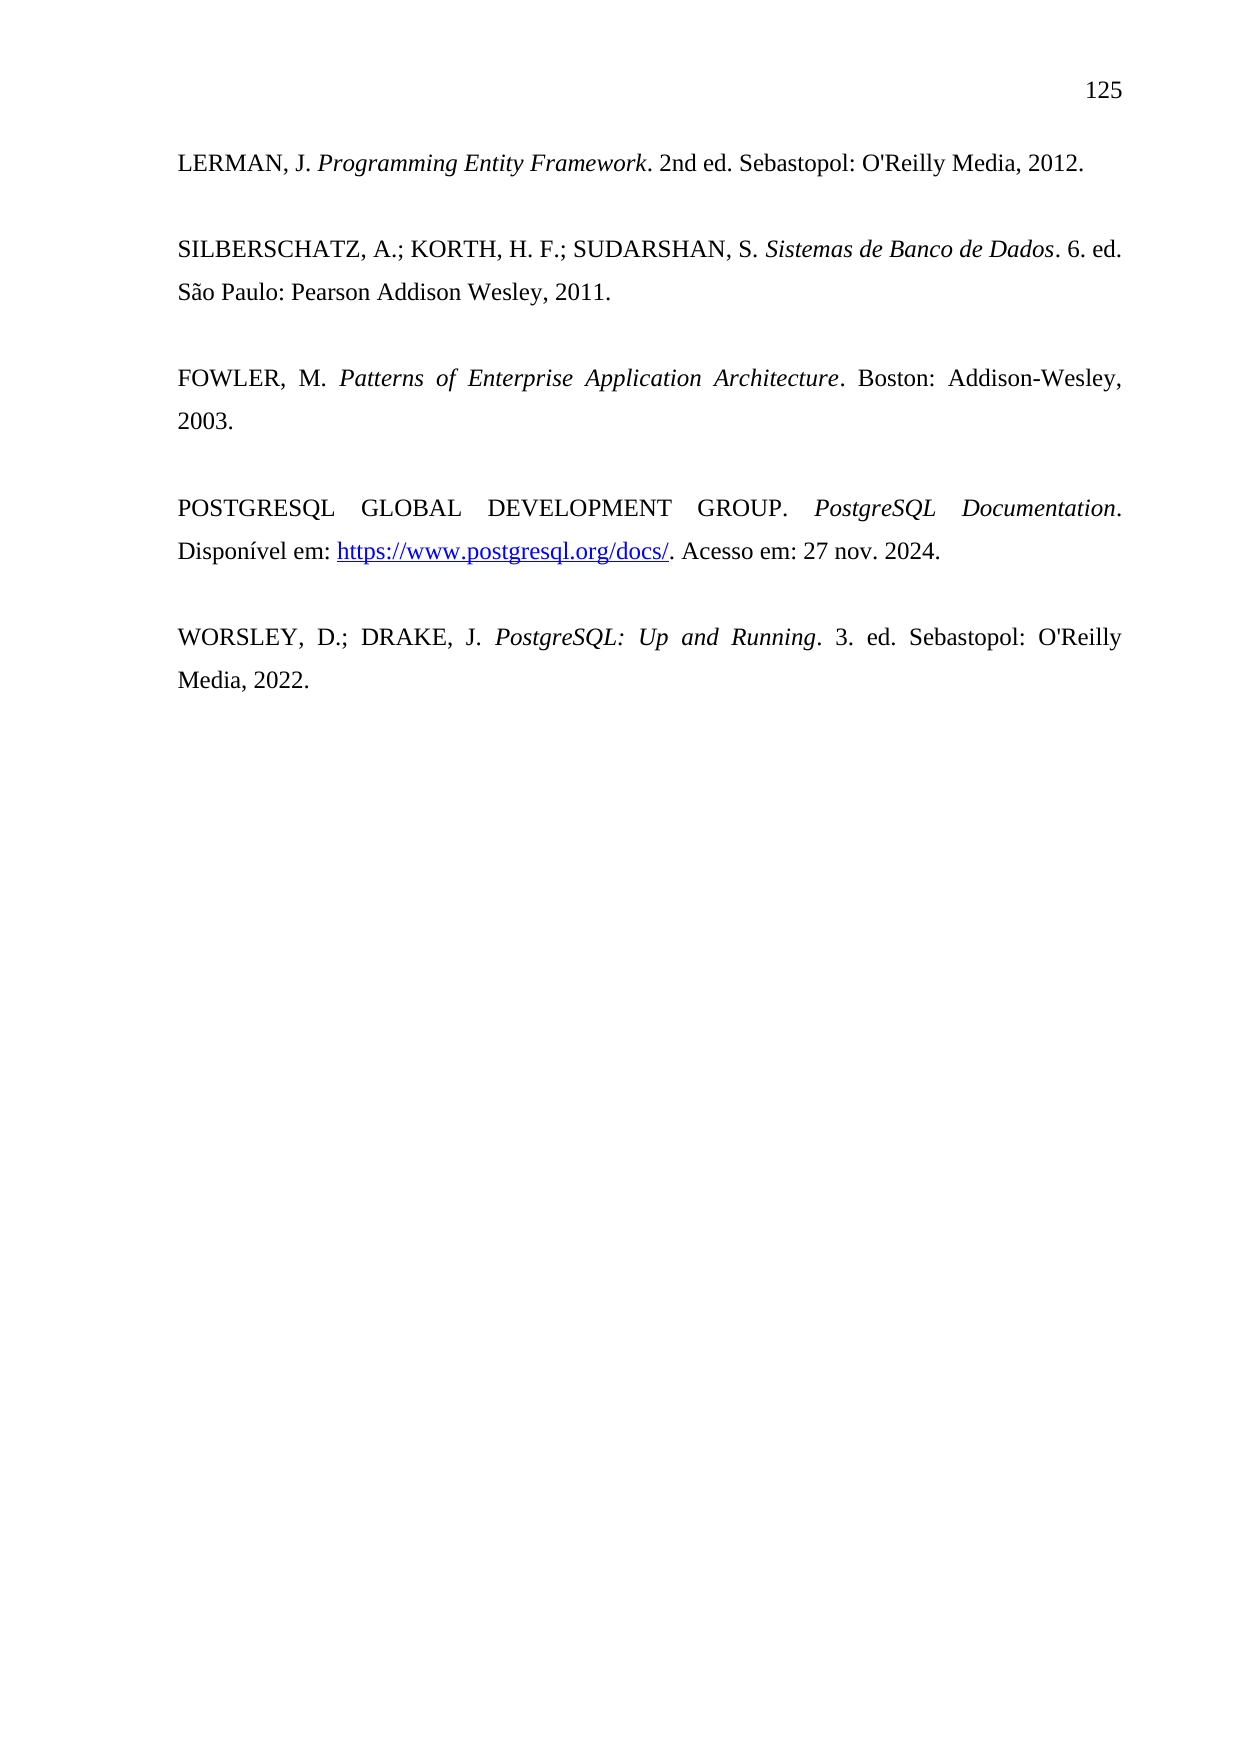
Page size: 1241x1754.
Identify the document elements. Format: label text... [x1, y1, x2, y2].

text LERMAN, J. Programming Entity Framework. 2nd ed. Sebastopol: O'Reilly Media, 2012. [177, 148, 1122, 176]
text POSTGRESQL GLOBAL DEVELOPMENT GROUP. PostgreSQL Documentation. Disponível em: https://www.postgresql.org/docs/. Acesso em: 27 nov. 2024. [177, 493, 1122, 564]
text WORSLEY, D.; DRAKE, J. PostgreSQL: Up and Running. 3. ed. Sebastopol: O'Reilly Media, 2022. [177, 622, 1122, 694]
text FOWLER, M. Patterns of Enterprise Application Architecture. Boston: Addison-Wesley, 2003. [177, 363, 1122, 435]
text SILBERSCHATZ, A.; KORTH, H. F.; SUDARSHAN, S. Sistemas de Banco de Dados. 6. ed. São Paulo: Pearson Addison Wesley, 2011. [177, 234, 1122, 306]
